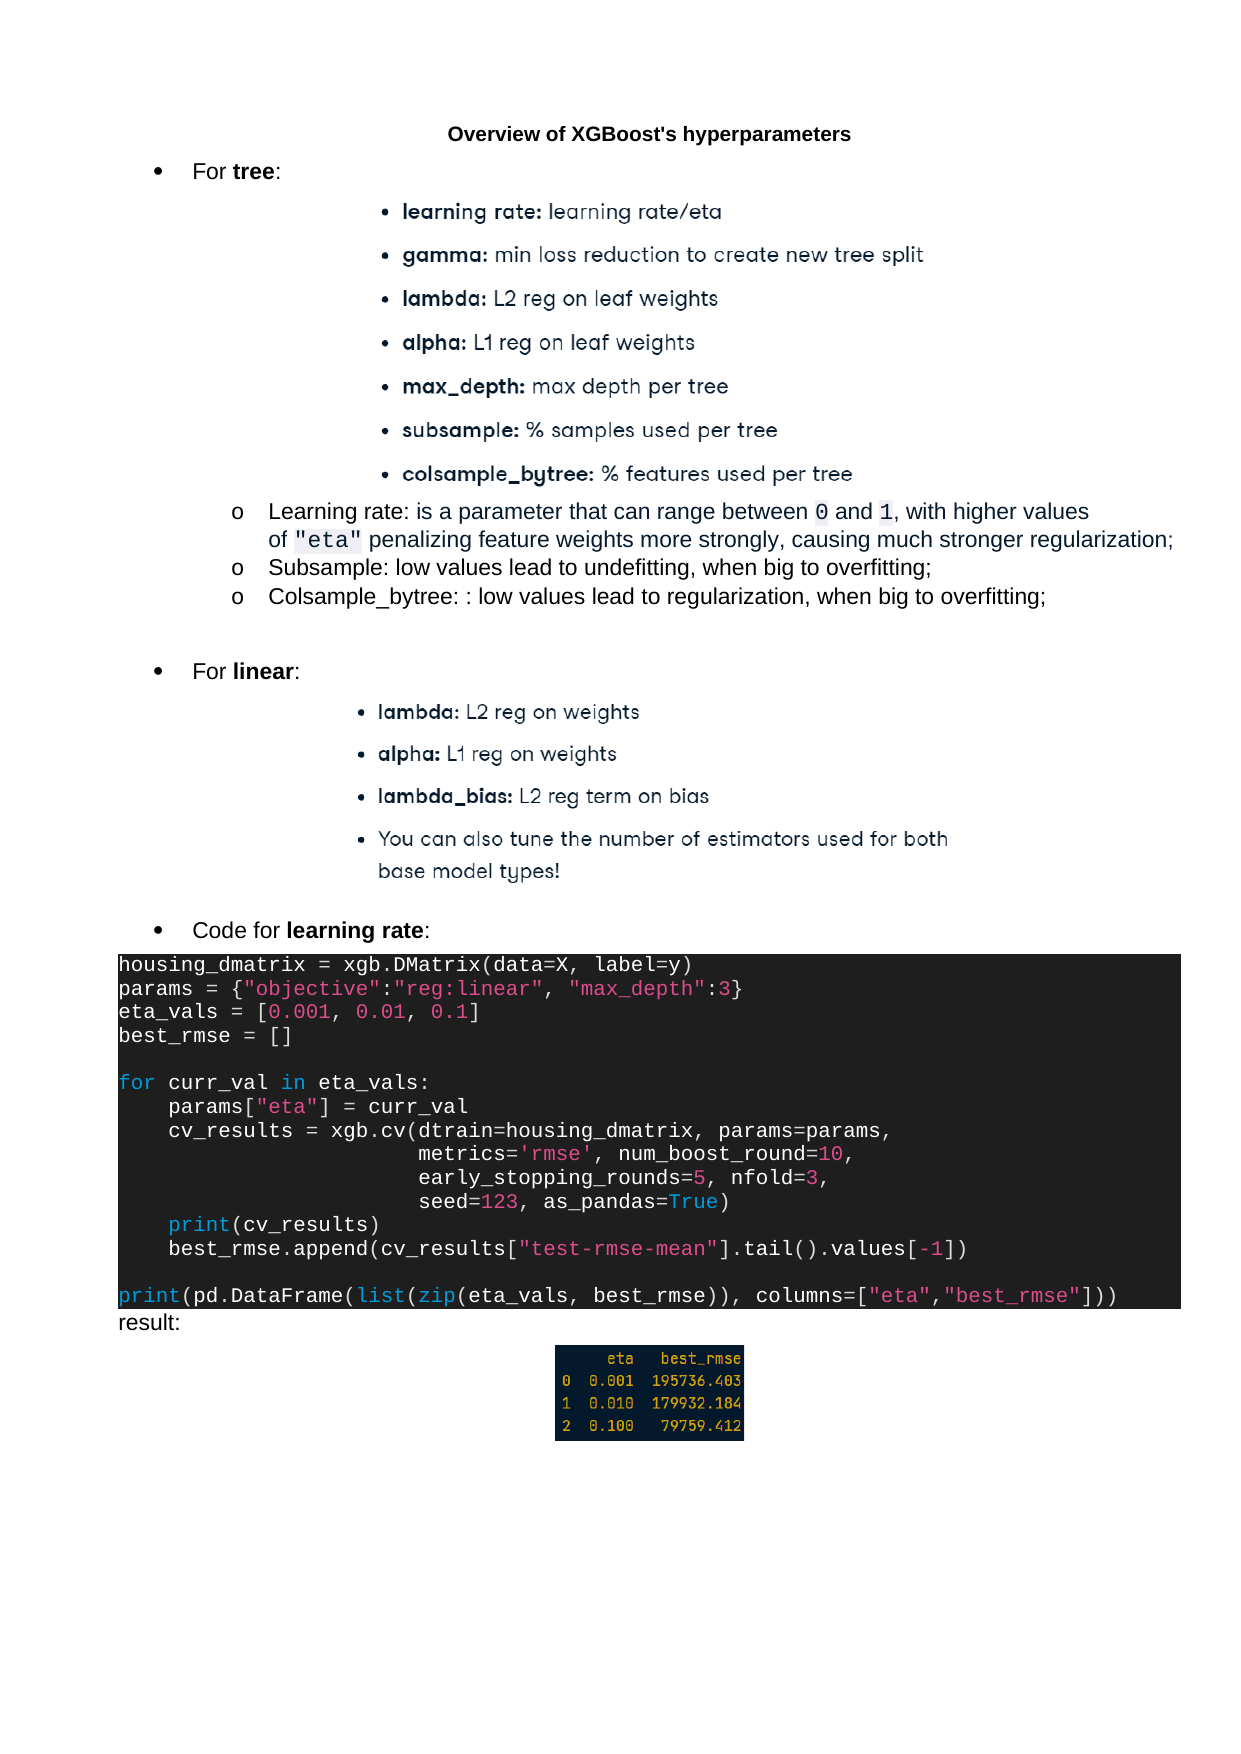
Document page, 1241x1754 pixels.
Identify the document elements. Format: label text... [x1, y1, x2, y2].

list Subsample: low values lead to undefitting, when big to overfitting; [231, 554, 1181, 583]
subtitle Overview of XGBoost's hyperparameters [118, 122, 1181, 146]
list Learning rate: is a parameter that can range between 0 and 1, with higher values of "eta" penalizing feature weights more strongly, causing much stronger regularization; [231, 498, 1181, 554]
text early_stopping_rounds=5, nfold=3, [118, 1167, 1181, 1191]
picture [347, 695, 952, 883]
text best_rmse = [] [118, 1025, 1181, 1049]
text params["eta"] = curr_val [118, 1096, 1181, 1120]
text for curr_val in eta_vals: [118, 1072, 1181, 1096]
text housing_dmatrix = xgb.DMatrix(data=X, label=y) [118, 954, 1181, 978]
text seed=123, as_pandas=True) [118, 1191, 1181, 1214]
text print(pd.DataFrame(list(zip(eta_vals, best_rmse)), columns=["eta","best_rmse"])) [118, 1285, 1181, 1309]
text result: [118, 1309, 1181, 1335]
picture [373, 195, 926, 494]
list Colsample_bytree: : low values lead to regularization, when big to overfitting; [231, 583, 1181, 611]
text cv_results = xgb.cv(dtrain=housing_dmatrix, params=params, [118, 1120, 1181, 1143]
list For linear: [154, 658, 1181, 684]
list Code for learning rate: [154, 917, 1181, 944]
list For tree: [154, 158, 1181, 184]
text params = {"objective":"reg:linear", "max_depth":3} [118, 978, 1181, 1001]
picture [555, 1345, 745, 1441]
text print(cv_results) [118, 1214, 1181, 1238]
text metrics='rmse', num_boost_round=10, [118, 1143, 1181, 1167]
text best_rmse.append(cv_results["test-rmse-mean"].tail().values[-1]) [118, 1238, 1181, 1262]
text eta_vals = [0.001, 0.01, 0.1] [118, 1001, 1181, 1025]
